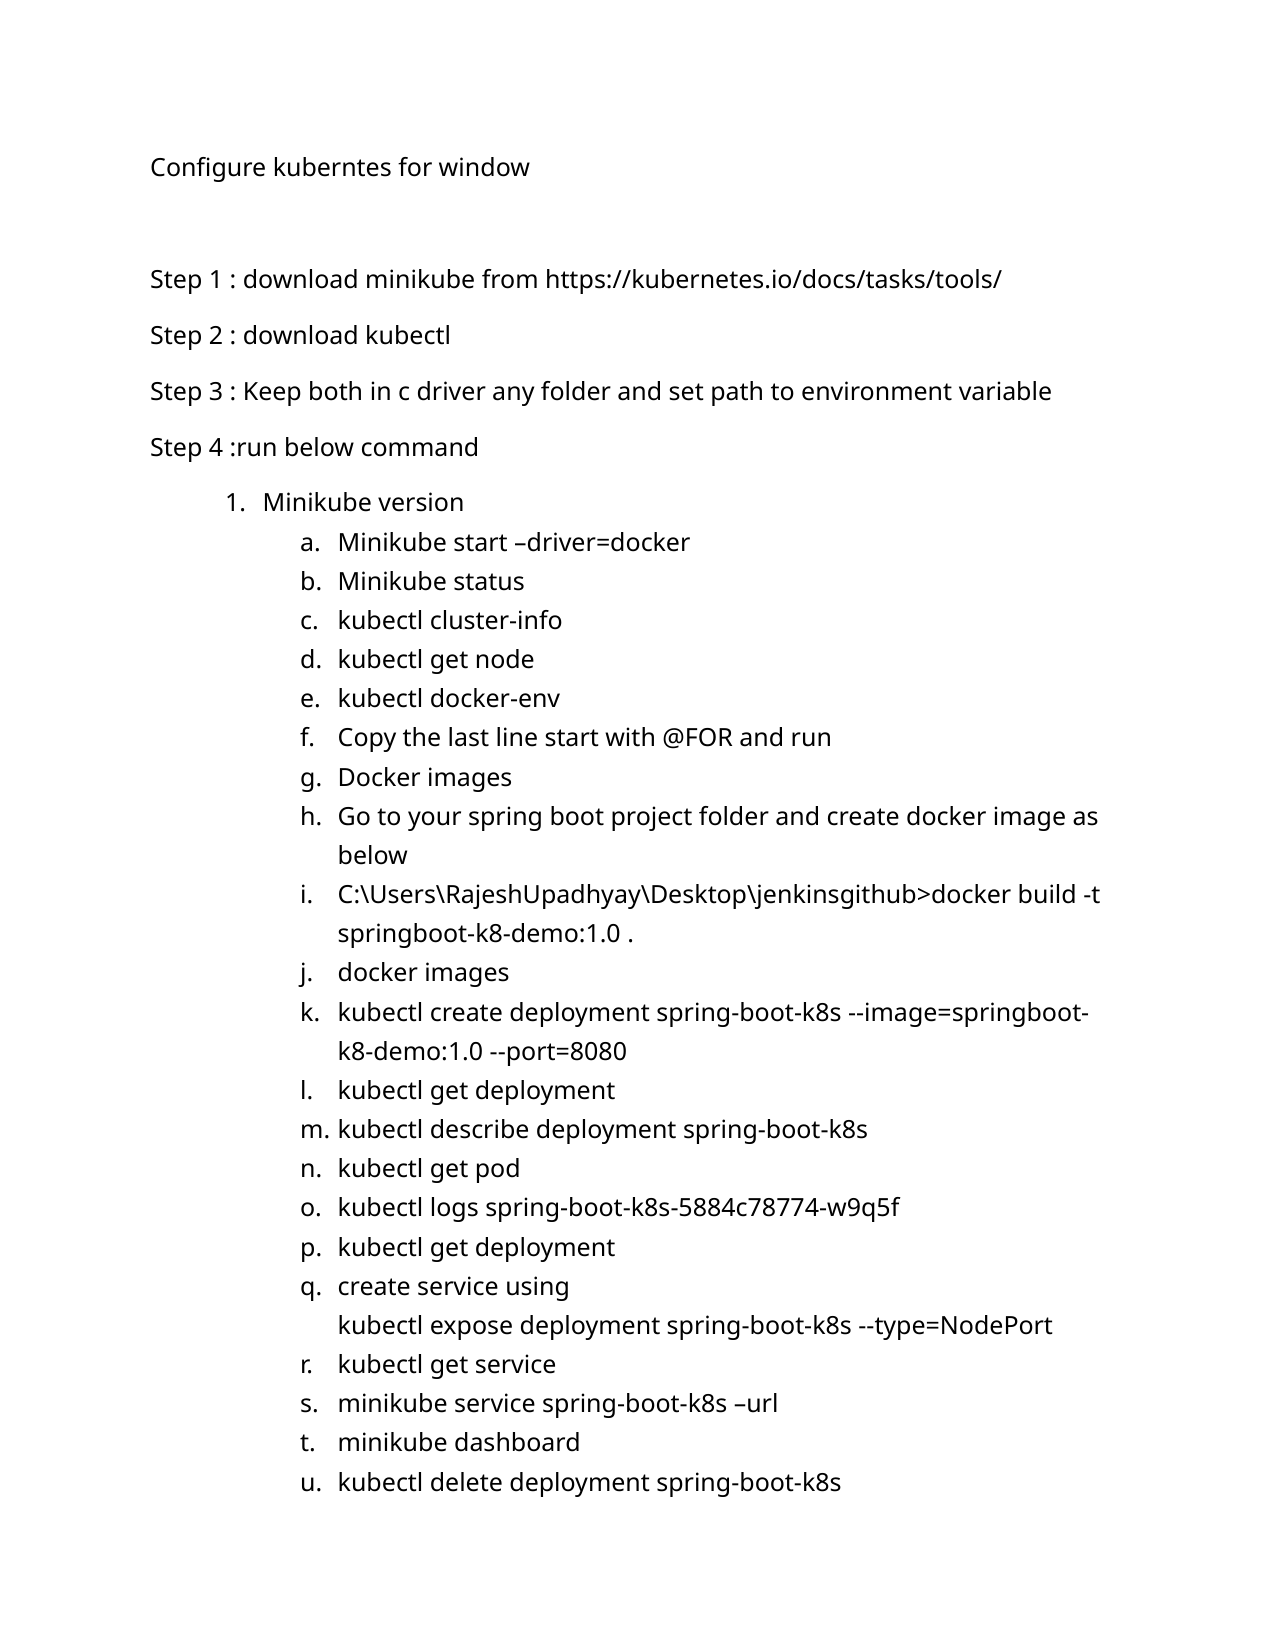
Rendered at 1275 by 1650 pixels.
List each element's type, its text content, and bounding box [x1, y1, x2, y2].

list kubectl get service [300, 1347, 1125, 1381]
list minikube dashboard [300, 1425, 1125, 1459]
text Step 3 : Keep both in c driver any folder and set path to environment variable [150, 373, 1125, 407]
list kubectl get deployment [300, 1072, 1125, 1107]
list Minikube version [225, 485, 1125, 519]
text Configure kuberntes for window [150, 150, 1125, 184]
list create service using [300, 1268, 1125, 1302]
list Minikube status [300, 563, 1125, 597]
list kubectl describe deployment spring-boot-k8s [300, 1112, 1125, 1146]
text Step 2 : download kubectl [150, 317, 1125, 352]
list kubectl get node [300, 642, 1125, 676]
list kubectl cluster-info [300, 602, 1125, 637]
list kubectl expose deployment spring-boot-k8s --type=NodePort [337, 1307, 1125, 1342]
list kubectl logs spring-boot-k8s-5884c78774-w9q5f [300, 1190, 1125, 1224]
list Copy the last line start with @FOR and run [300, 720, 1125, 754]
text Step 1 : download minikube from https://kubernetes.io/docs/tasks/tools/ [150, 262, 1125, 296]
list minikube service spring-boot-k8s –url [300, 1386, 1125, 1420]
list kubectl delete deployment spring-boot-k8s [300, 1464, 1125, 1498]
list kubectl get deployment [300, 1229, 1125, 1263]
list Docker images [300, 759, 1125, 793]
list kubectl docker-env [300, 681, 1125, 715]
text Step 4 :run below command [150, 429, 1125, 463]
list kubectl get pod [300, 1151, 1125, 1185]
list Minikube start –driver=docker [300, 524, 1125, 558]
list Go to your spring boot project folder and create docker image as below [300, 798, 1125, 872]
list docker images [300, 955, 1125, 989]
list kubectl create deployment spring-boot-k8s --image=springboot-k8-demo:1.0 --port=8080 [300, 994, 1125, 1067]
list C:\Users\RajeshUpadhyay\Desktop\jenkinsgithub>docker build -t springboot-k8-demo:1.0 . [300, 877, 1125, 950]
